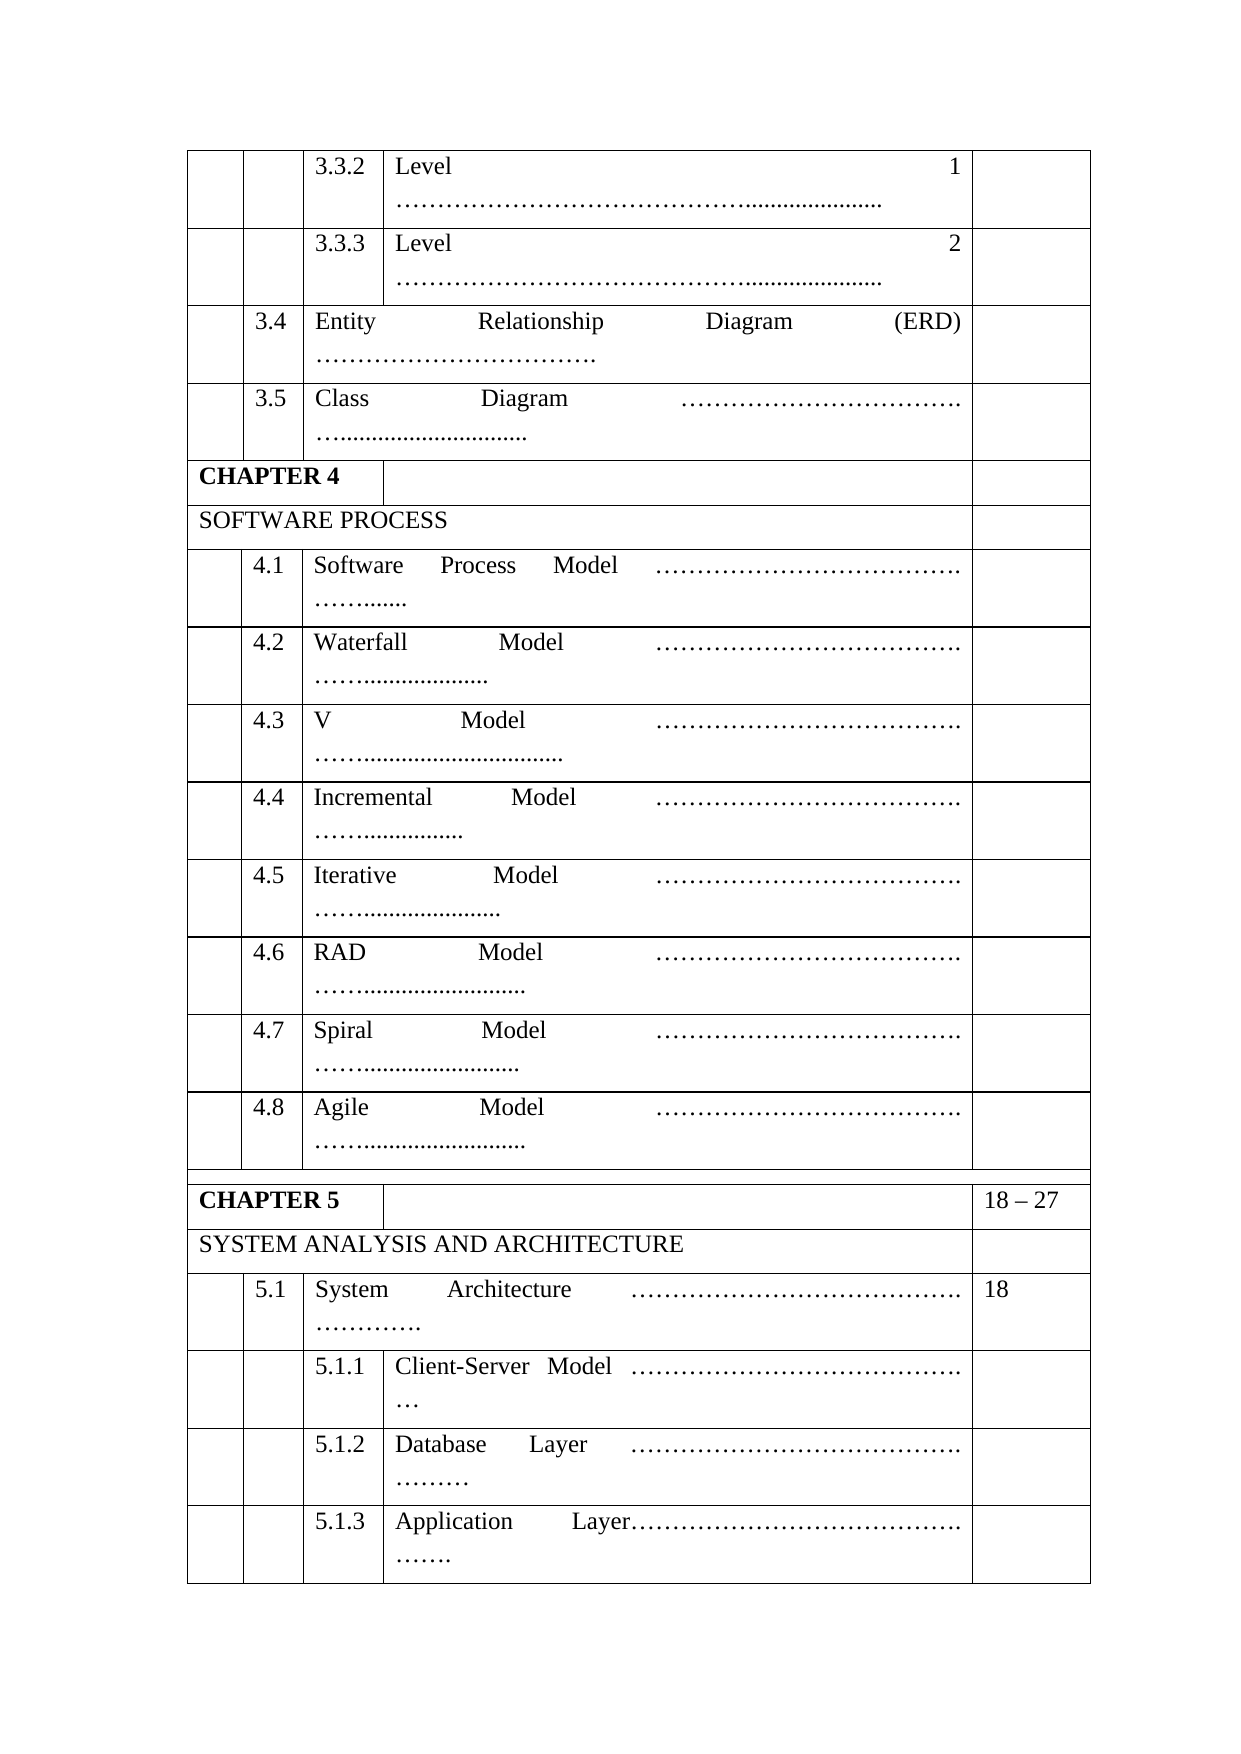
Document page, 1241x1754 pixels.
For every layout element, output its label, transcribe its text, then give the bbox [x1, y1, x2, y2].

table_cell [973, 506, 1090, 549]
table_cell [973, 384, 1090, 460]
table_cell [973, 783, 1090, 859]
table_cell Incremental Model ……………………………….……................ [303, 783, 972, 859]
table_cell 4.3 [242, 705, 302, 781]
table_cell [973, 461, 1090, 504]
table_cell 5.1.3 [304, 1506, 383, 1583]
table_cell [188, 550, 241, 626]
table_cell [973, 229, 1090, 305]
table_cell 3.3.2 [304, 151, 383, 227]
table_cell 3.5 [244, 384, 303, 460]
table_cell Application Layer………………………………….……. [384, 1506, 972, 1583]
table_cell [973, 550, 1090, 626]
table_cell Agile Model ……………………………….…….......................... [303, 1093, 972, 1169]
table_cell Client-Server Model ………………………………….… [384, 1351, 972, 1428]
table_cell SOFTWARE PROCESS [188, 506, 972, 549]
table_cell [188, 938, 241, 1014]
table_cell 4.7 [242, 1015, 302, 1091]
table_cell Waterfall Model ……………………………….…….................... [303, 628, 972, 704]
table_cell [973, 1093, 1090, 1169]
table_cell [188, 229, 243, 305]
table_cell [973, 1230, 1090, 1273]
table_cell System Architecture ………………………………….…………. [304, 1274, 972, 1350]
table_cell CHAPTER 4 [188, 461, 383, 504]
table_cell 4.4 [242, 783, 302, 859]
table_cell [973, 151, 1090, 227]
table_cell [244, 151, 303, 227]
table_cell 4.6 [242, 938, 302, 1014]
table_cell [188, 1429, 243, 1505]
table_cell [973, 938, 1090, 1014]
table_cell [244, 1429, 303, 1505]
table_cell [188, 1351, 243, 1428]
table_cell 5.1 [244, 1274, 303, 1350]
table_cell 3.4 [244, 306, 303, 382]
table_cell [188, 1170, 1090, 1184]
table_cell 4.2 [242, 628, 302, 704]
table_cell SYSTEM ANALYSIS AND ARCHITECTURE [188, 1230, 972, 1273]
table_cell [188, 860, 241, 936]
table_cell [973, 860, 1090, 936]
table_cell [188, 1093, 241, 1169]
table_cell [188, 1274, 243, 1350]
table_cell RAD Model ……………………………….…….......................... [303, 938, 972, 1014]
table_cell [188, 384, 243, 460]
table_cell CHAPTER 5 [188, 1185, 383, 1228]
table_cell [973, 1015, 1090, 1091]
table_cell Class Diagram …………………………….….............................. [304, 384, 972, 460]
table_cell 4.1 [242, 550, 302, 626]
table_cell 5.1.2 [304, 1429, 383, 1505]
table_cell [384, 1185, 972, 1228]
table_cell [973, 1506, 1090, 1583]
table_cell [244, 229, 303, 305]
table_cell 18 [973, 1274, 1090, 1350]
table_cell [188, 1015, 241, 1091]
table_cell Software Process Model ……………………………….……....... [303, 550, 972, 626]
table_cell 3.3.3 [304, 229, 383, 305]
table_cell Level 1 ……………………………………...................... [384, 151, 972, 227]
table_cell Level 2 ……………………………………...................... [384, 229, 972, 305]
table_cell 18 – 27 [973, 1185, 1090, 1228]
table_cell [188, 628, 241, 704]
table_cell V Model ……………………………….……................................ [303, 705, 972, 781]
table_cell [188, 705, 241, 781]
table_cell 4.5 [242, 860, 302, 936]
table_cell [188, 151, 243, 227]
table_cell [973, 628, 1090, 704]
table_cell [384, 461, 972, 504]
table_cell [244, 1351, 303, 1428]
table_cell [188, 306, 243, 382]
table_cell Entity Relationship Diagram (ERD) ……………………………. [304, 306, 972, 382]
table_cell 5.1.1 [304, 1351, 383, 1428]
table_cell [244, 1506, 303, 1583]
table_cell [973, 306, 1090, 382]
table_cell [188, 783, 241, 859]
table_cell [188, 1506, 243, 1583]
table_cell [973, 1429, 1090, 1505]
table_cell 4.8 [242, 1093, 302, 1169]
table_cell [973, 705, 1090, 781]
table_cell Spiral Model ……………………………….……......................... [303, 1015, 972, 1091]
table_cell Database Layer ………………………………….……… [384, 1429, 972, 1505]
table_cell [973, 1351, 1090, 1428]
table_cell Iterative Model ……………………………….……...................... [303, 860, 972, 936]
